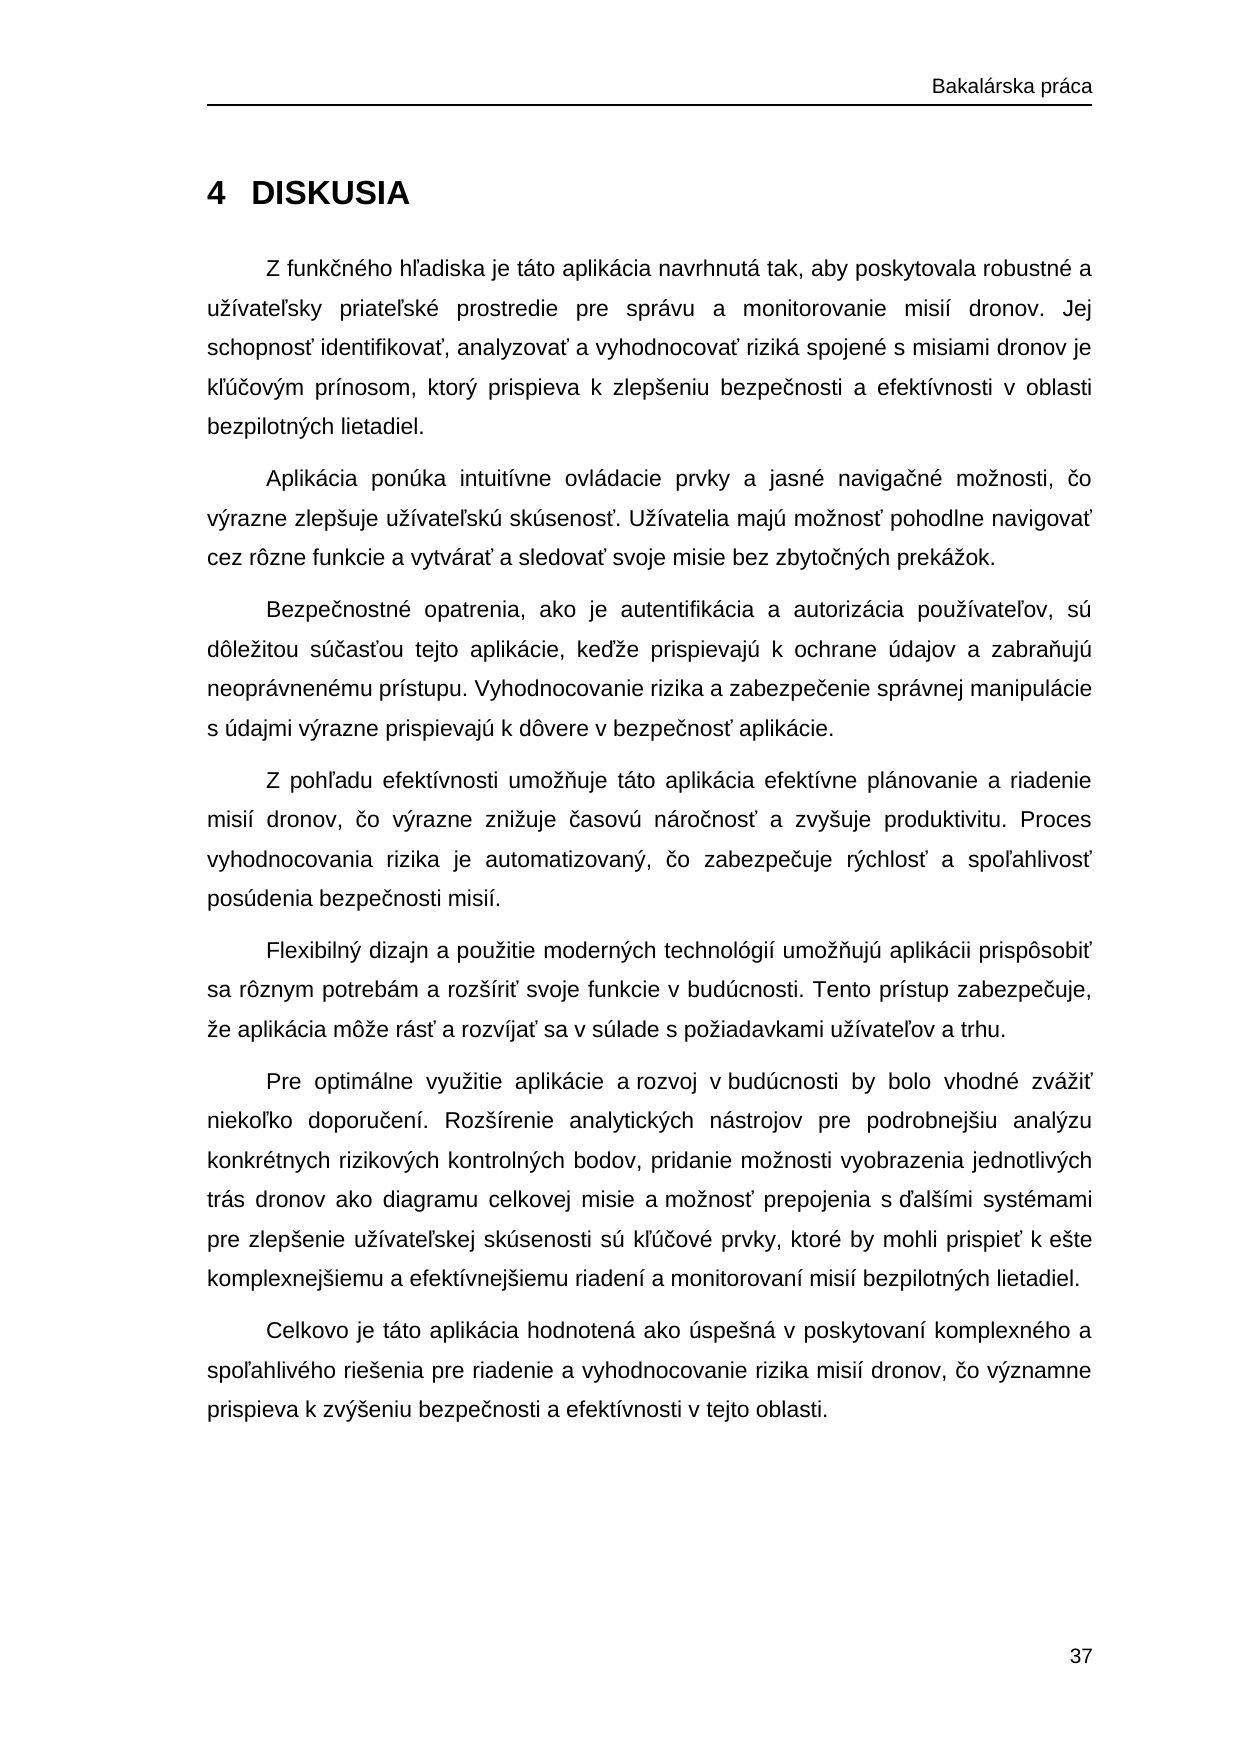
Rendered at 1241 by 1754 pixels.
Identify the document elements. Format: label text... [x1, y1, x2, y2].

text Z pohľadu efektívnosti umožňuje táto aplikácia efektívne plánovanie a riadenie misií dronov, čo výrazne znižuje časovú náročnosť a zvyšuje produktivitu. Proces vyhodnocovania rizika je automatizovaný, čo zabezpečuje rýchlosť a spoľahlivosť posúdenia bezpečnosti misií. [207, 767, 1092, 911]
text Bezpečnostné opatrenia, ako je autentifikácia a autorizácia používateľov, sú dôležitou súčasťou tejto aplikácie, keďže prispievajú k ochrane údajov a zabraňujú neoprávnenému prístupu. Vyhodnocovanie rizika a zabezpečenie správnej manipulácie s údajmi výrazne prispievajú k dôvere v bezpečnosť aplikácie. [207, 596, 1092, 741]
text Pre optimálne využitie aplikácie a rozvoj v budúcnosti by bolo vhodné zvážiť niekoľko doporučení. Rozšírenie analytických nástrojov pre podrobnejšiu analýzu konkrétnych rizikových kontrolných bodov, pridanie možnosti vyobrazenia jednotlivých trás dronov ako diagramu celkovej misie a možnosť prepojenia s ďalšími systémami pre zlepšenie užívateľskej skúsenosti sú kľúčové prvky, ktoré by mohli prispieť k ešte komplexnejšiemu a efektívnejšiemu riadení a monitorovaní misií bezpilotných lietadiel. [207, 1068, 1092, 1292]
text Flexibilný dizajn a použitie moderných technológií umožňujú aplikácii prispôsobiť sa rôznym potrebám a rozšíriť svoje funkcie v budúcnosti. Tento prístup zabezpečuje, že aplikácia môže rásť a rozvíjať sa v súlade s požiadavkami užívateľov a trhu. [207, 937, 1092, 1042]
text Celkovo je táto aplikácia hodnotená ako úspešná v poskytovaní komplexného a spoľahlivého riešenia pre riadenie a vyhodnocovanie rizika misií dronov, čo významne prispieva k zvýšeniu bezpečnosti a efektívnosti v tejto oblasti. [207, 1317, 1092, 1423]
text Z funkčného hľadiska je táto aplikácia navrhnutá tak, aby poskytovala robustné a užívateľsky priateľské prostredie pre správu a monitorovanie misií dronov. Jej schopnosť identifikovať, analyzovať a vyhodnocovať riziká spojené s misiami dronov je kľúčovým prínosom, ktorý prispieva k zlepšeniu bezpečnosti a efektívnosti v oblasti bezpilotných lietadiel. [207, 255, 1092, 439]
subtitle Diskusia [207, 173, 1092, 211]
text Aplikácia ponúka intuitívne ovládacie prvky a jasné navigačné možnosti, čo výrazne zlepšuje užívateľskú skúsenosť. Užívatelia majú možnosť pohodlne navigovať cez rôzne funkcie a vytvárať a sledovať svoje misie bez zbytočných prekážok. [207, 465, 1092, 571]
